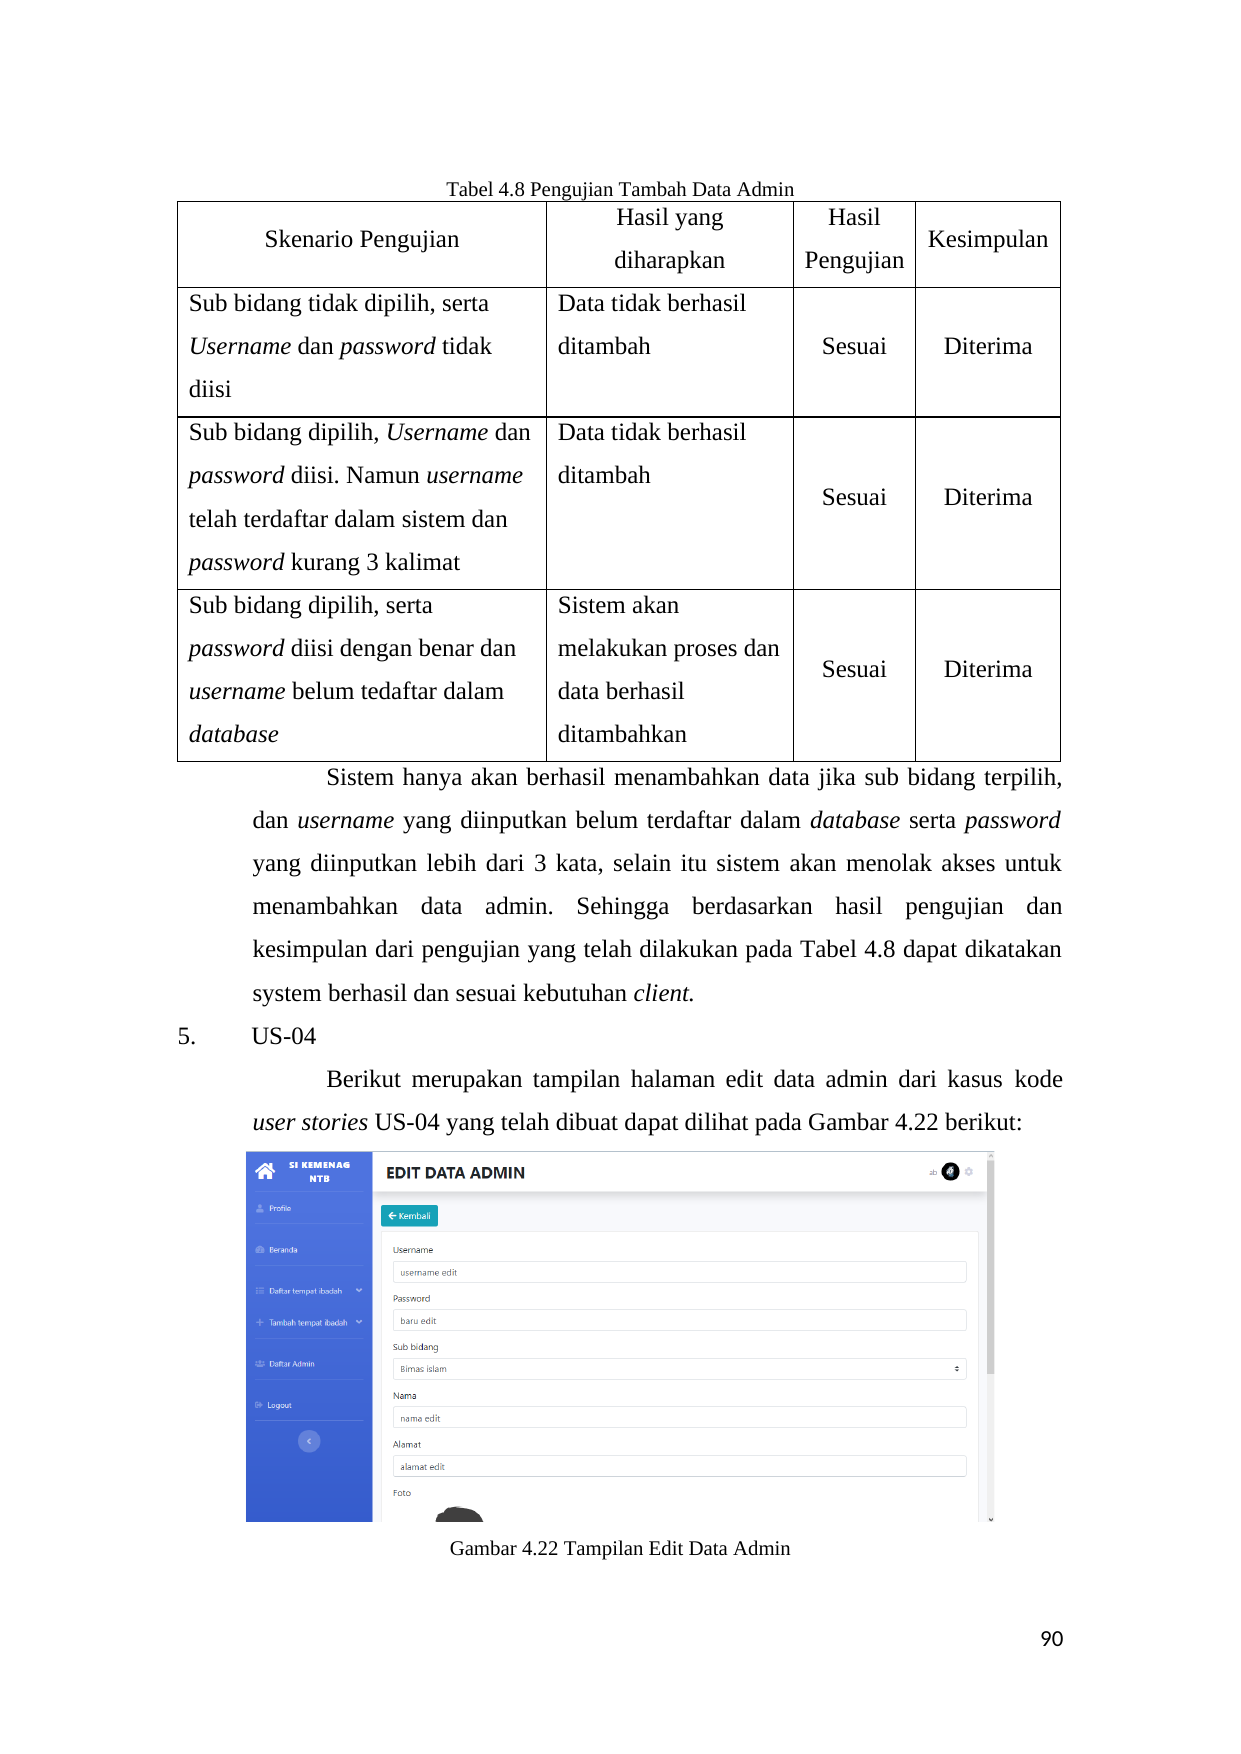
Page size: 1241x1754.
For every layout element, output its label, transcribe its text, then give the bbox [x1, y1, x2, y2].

text Sistem hanya akan berhasil menambahkan data jika sub bidang terpilih, dan username yang diinputkan belum terdaftar dalam database serta password yang diinputkan lebih dari 3 kata, selain itu sistem akan menolak akses untuk menambahkan data admin. Sehingga berdasarkan hasil pengujian dan kesimpulan dari pengujian yang telah dilakukan pada Tabel 4.8 dapat dikatakan system berhasil dan sesuai kebutuhan client. [252, 762, 1063, 1006]
table_cell Data tidak berhasil ditambah [547, 288, 793, 416]
table_cell Sistem akan melakukan proses dan data berhasil ditambahkan [547, 590, 793, 761]
table_cell Data tidak berhasil ditambah [547, 418, 793, 589]
table_cell Sesuai [794, 418, 915, 589]
table_header Hasil yang diharapkan [547, 202, 793, 287]
text Gambar 4.22 Tampilan Edit Data Admin [177, 1536, 1063, 1559]
table_header Kesimpulan [916, 202, 1060, 287]
table_cell Diterima [916, 590, 1060, 761]
picture [245, 1150, 995, 1522]
text Berikut merupakan tampilan halaman edit data admin dari kasus kode user stories US-04 yang telah dibuat dapat dilihat pada Gambar 4.22 berikut: [252, 1064, 1063, 1136]
table_header Hasil Pengujian [794, 202, 915, 287]
text Tabel 4.8 Pengujian Tambah Data Admin [177, 177, 1063, 201]
list US-04 [177, 1021, 1063, 1049]
table_cell Sub bidang dipilih, Username dan password diisi. Namun username telah terdaftar dalam sistem dan password kurang 3 kalimat [178, 418, 546, 589]
table_cell Sesuai [794, 590, 915, 761]
table_cell Sub bidang dipilih, serta password diisi dengan benar dan username belum tedaftar dalam database [178, 590, 546, 761]
table_header Skenario Pengujian [178, 202, 546, 287]
table_cell Sesuai [794, 288, 915, 416]
table_cell Diterima [916, 288, 1060, 416]
table_cell Diterima [916, 418, 1060, 589]
table_cell Sub bidang tidak dipilih, serta Username dan password tidak diisi [178, 288, 546, 416]
